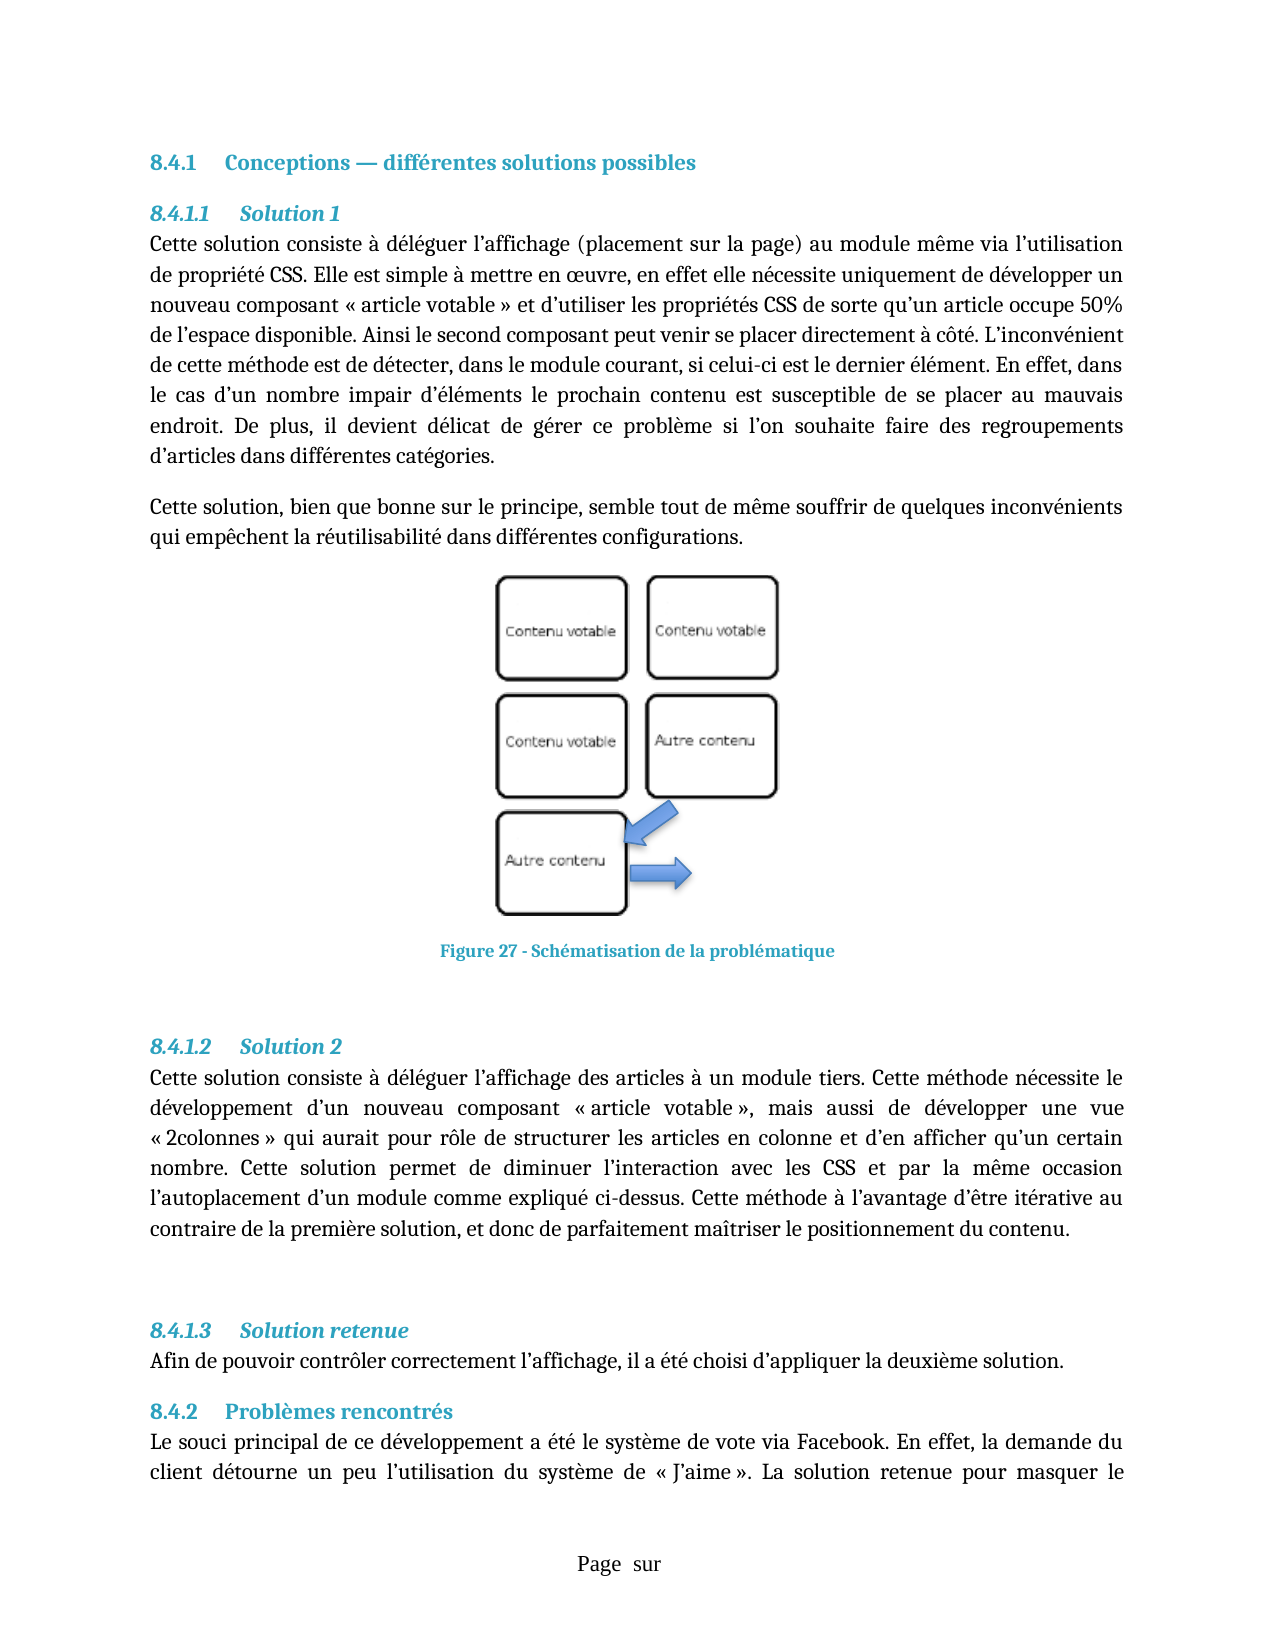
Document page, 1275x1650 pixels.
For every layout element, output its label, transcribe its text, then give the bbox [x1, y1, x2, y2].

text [150, 1429, 1125, 1485]
text Figure 27 - Schématisation de la problématique [150, 941, 1125, 962]
picture [480, 575, 795, 916]
text Cette solution, bien que bonne sur le principe, semble tout de même souffrir de quelques inconvénients qui empêchent la réutilisabilité dans différentes configurations. [150, 494, 1125, 550]
text Afin de pouvoir contrôler correctement l’affichage, il a été choisi d’appliquer la deuxième solution. [150, 1348, 1125, 1374]
subtitle Solution retenue [150, 1317, 1125, 1344]
subtitle Solution 2 [150, 1034, 1125, 1060]
subtitle Conceptions — différentes solutions possibles [150, 150, 1125, 176]
subtitle Problèmes rencontrés [150, 1399, 1125, 1425]
subtitle Solution 1 [150, 201, 1125, 227]
text Cette solution consiste à déléguer l’affichage des articles à un module tiers. Cette méthode nécessite le développement d’un nouveau composant « article votable », mais aussi de développer une vue « 2colonnes » qui aurait pour rôle de structurer les articles en colonne et d’en afficher qu’un certain nombre. Cette solution permet de diminuer l’interaction avec les CSS et par la même occasion l’autoplacement d’un module comme expliqué ci-dessus. Cette méthode à l’avantage d’être itérative au contraire de la première solution, et donc de parfaitement maîtriser le positionnement du contenu. [150, 1064, 1125, 1242]
text Cette solution consiste à déléguer l’affichage (placement sur la page) au module même via l’utilisation de propriété CSS. Elle est simple à mettre en œuvre, en effet elle nécessite uniquement de développer un nouveau composant « article votable » et d’utiliser les propriétés CSS de sorte qu’un article occupe 50% de l’espace disponible. Ainsi le second composant peut venir se placer directement à côté. L’inconvénient de cette méthode est de détecter, dans le module courant, si celui-ci est le dernier élément. En effet, dans le cas d’un nombre impair d’éléments le prochain contenu est susceptible de se placer au mauvais endroit. De plus, il devient délicat de gérer ce problème si l’on souhaite faire des regroupements d’articles dans différentes catégories. [150, 231, 1125, 469]
